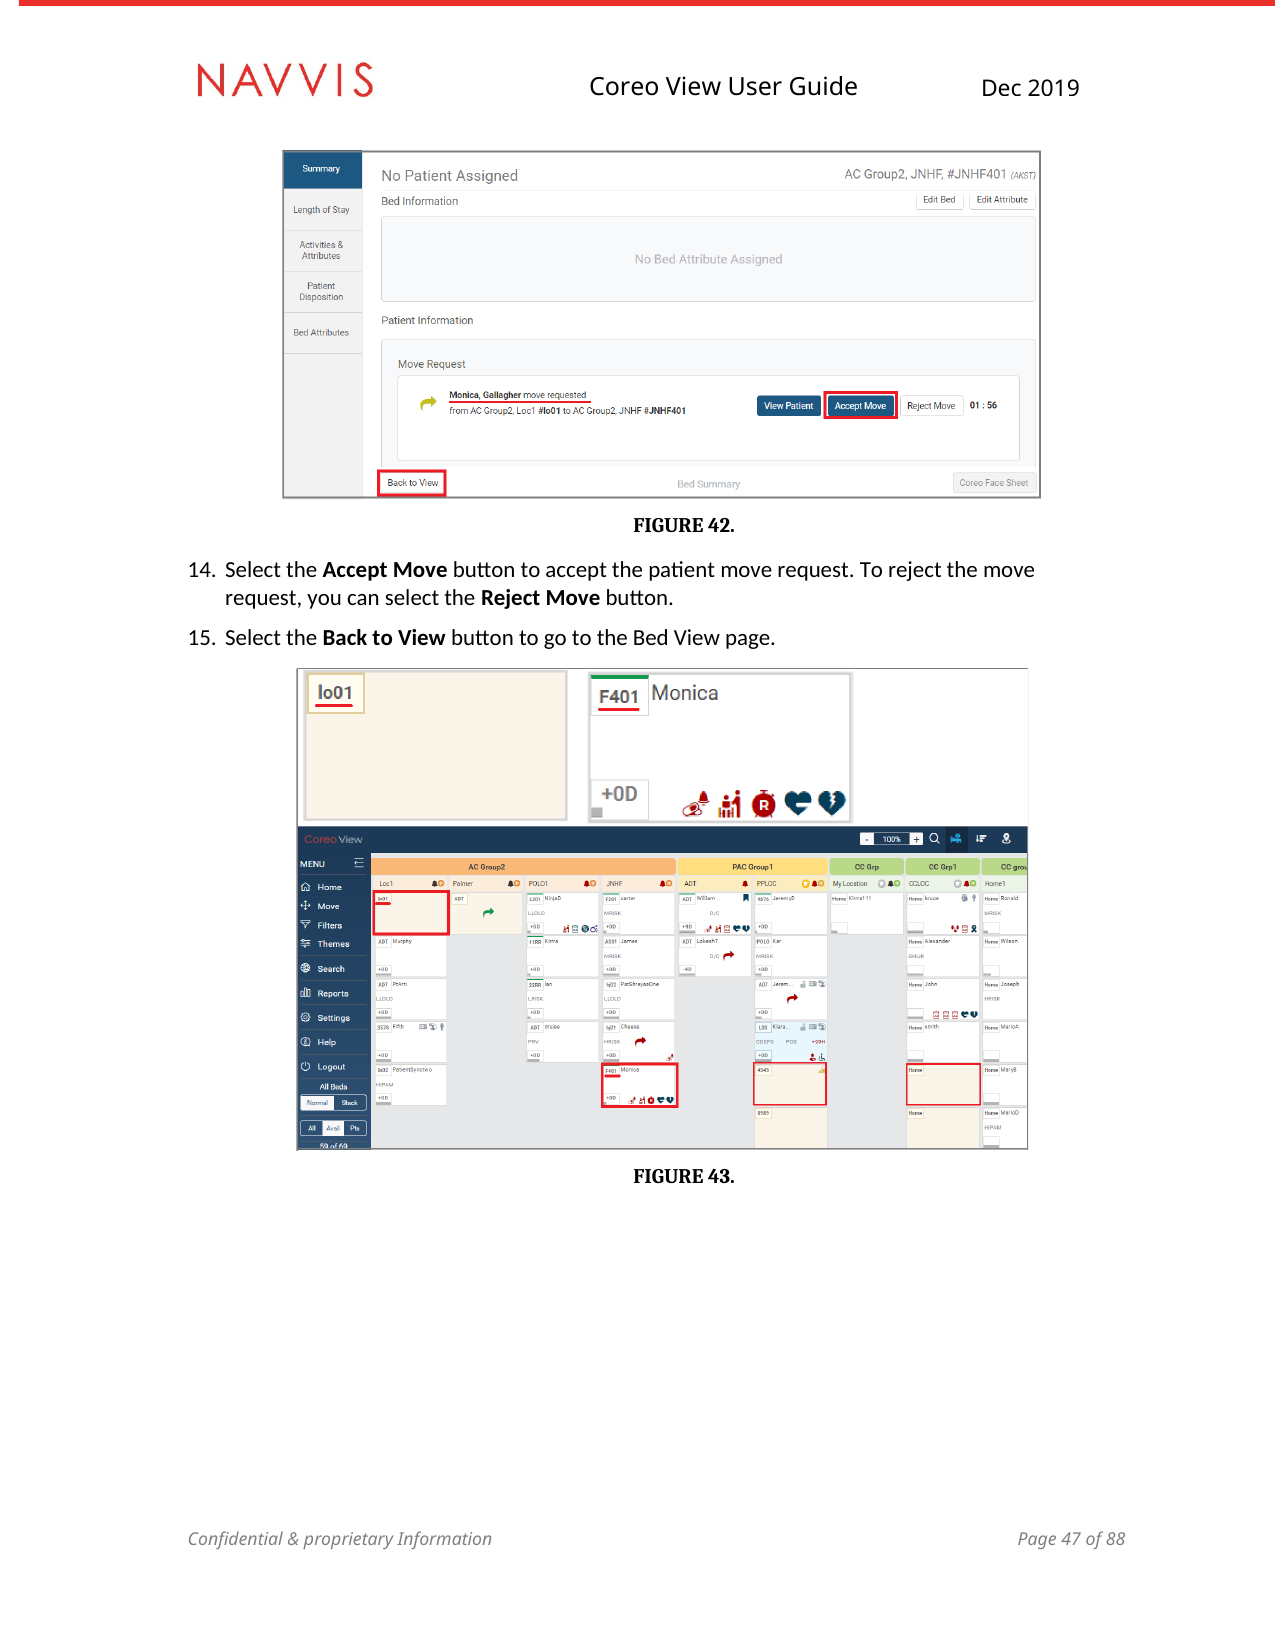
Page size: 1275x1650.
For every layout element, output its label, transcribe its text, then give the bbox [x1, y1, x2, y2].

picture [282, 150, 1043, 500]
list Select the Back to View button to go to the Bed View page. [187, 623, 1087, 651]
picture [296, 668, 1029, 1151]
picture [187, 55, 383, 104]
list Select the Accept Move button to accept the patient move request. To reject the move request, you can select the Reject Move button. [187, 555, 1087, 611]
